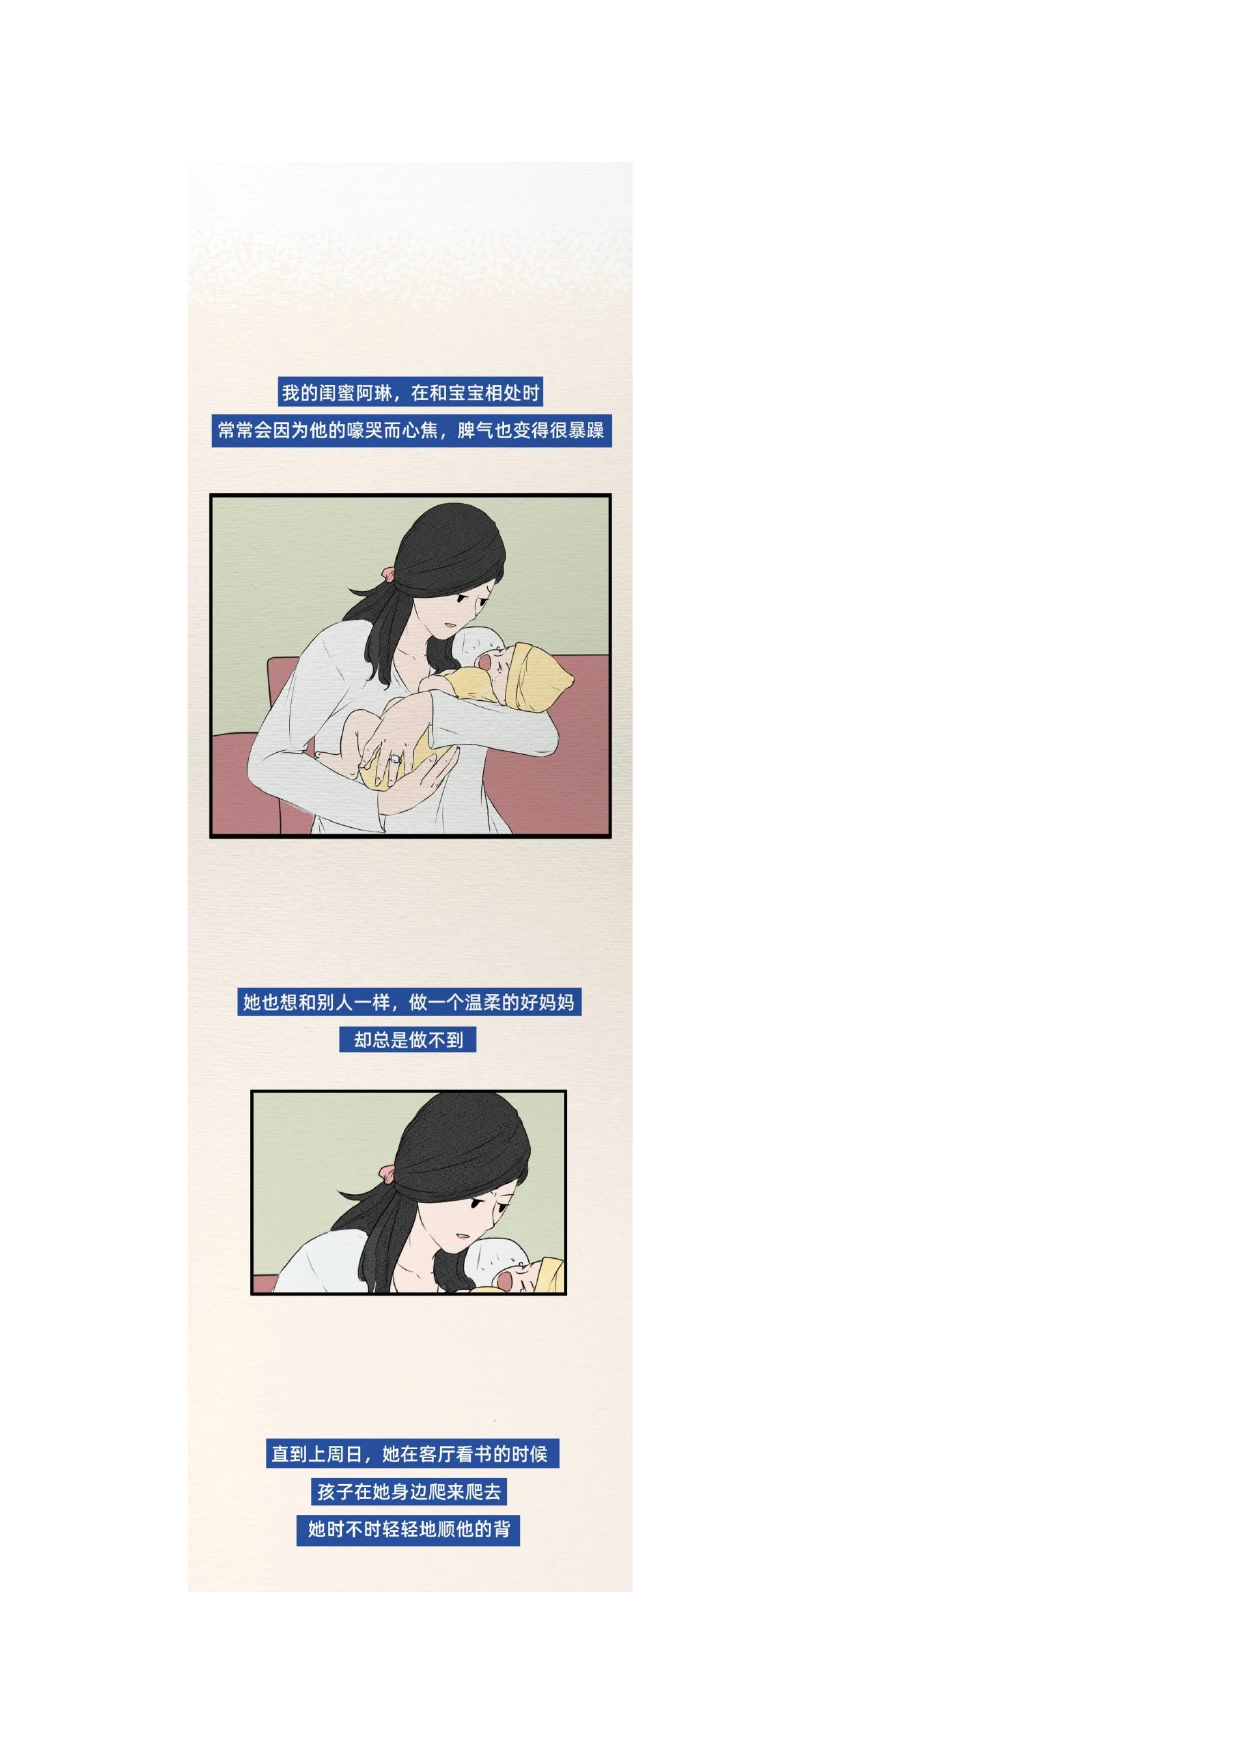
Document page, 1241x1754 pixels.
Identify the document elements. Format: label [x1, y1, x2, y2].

picture [187, 162, 633, 1592]
